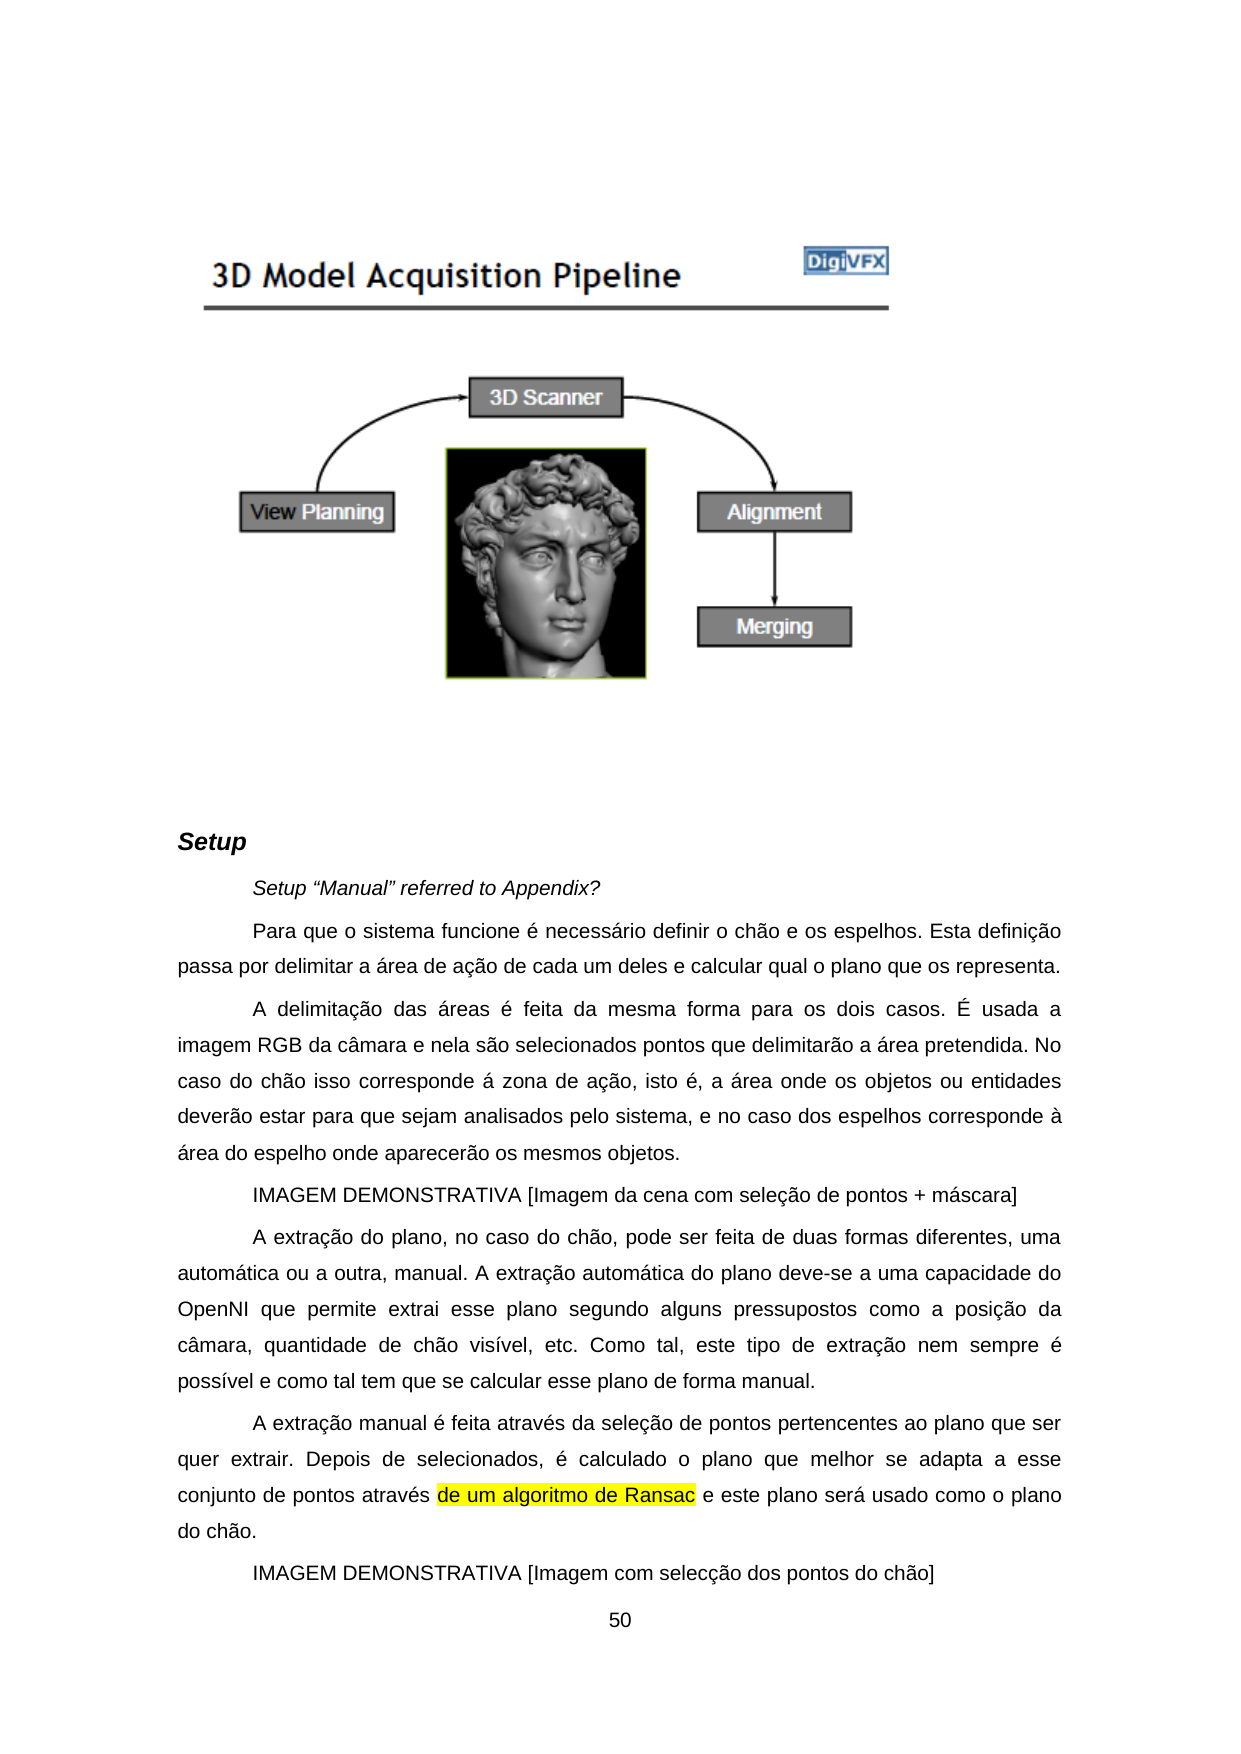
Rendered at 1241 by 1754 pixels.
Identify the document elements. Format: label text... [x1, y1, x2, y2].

text Para que o sistema funcione é necessário definir o chão e os espelhos. Esta definição passa por delimitar a área de ação de cada um deles e calcular qual o plano que os representa. [177, 918, 1063, 978]
text IMAGEM DEMONSTRATIVA [Imagem com selecção dos pontos do chão] [177, 1561, 1063, 1584]
text Setup “Manual” referred to Appendix? [177, 876, 1063, 900]
text IMAGEM DEMONSTRATIVA [Imagem da cena com seleção de pontos + máscara] [177, 1182, 1063, 1206]
text A extração do plano, no caso do chão, pode ser feita de duas formas diferentes, uma automática ou a outra, manual. A extração automática do plano deve-se a uma capacidade do OpenNI que permite extrai esse plano segundo alguns pressupostos como a posição da câmara, quantidade de chão visível, etc. Como tal, este tipo de extração nem sempre é possível e como tal tem que se calcular esse plano de forma manual. [177, 1225, 1063, 1392]
text A extração manual é feita através da seleção de pontos pertencentes ao plano que ser quer extrair. Depois de selecionados, é calculado o plano que melhor se adapta a esse conjunto de pontos através de um algoritmo de Ransac e este plano será usado como o plano do chão. [177, 1411, 1063, 1542]
text A delimitação das áreas é feita da mesma forma para os dois casos. É usada a imagem RGB da câmara e nela são selecionados pontos que delimitarão a área pretendida. No caso do chão isso corresponde á zona de ação, isto é, a área onde os objetos ou entidades deverão estar para que sejam analisados pelo sistema, e no caso dos espelhos corresponde à área do espelho onde aparecerão os mesmos objetos. [177, 997, 1063, 1164]
picture [96, 196, 982, 776]
